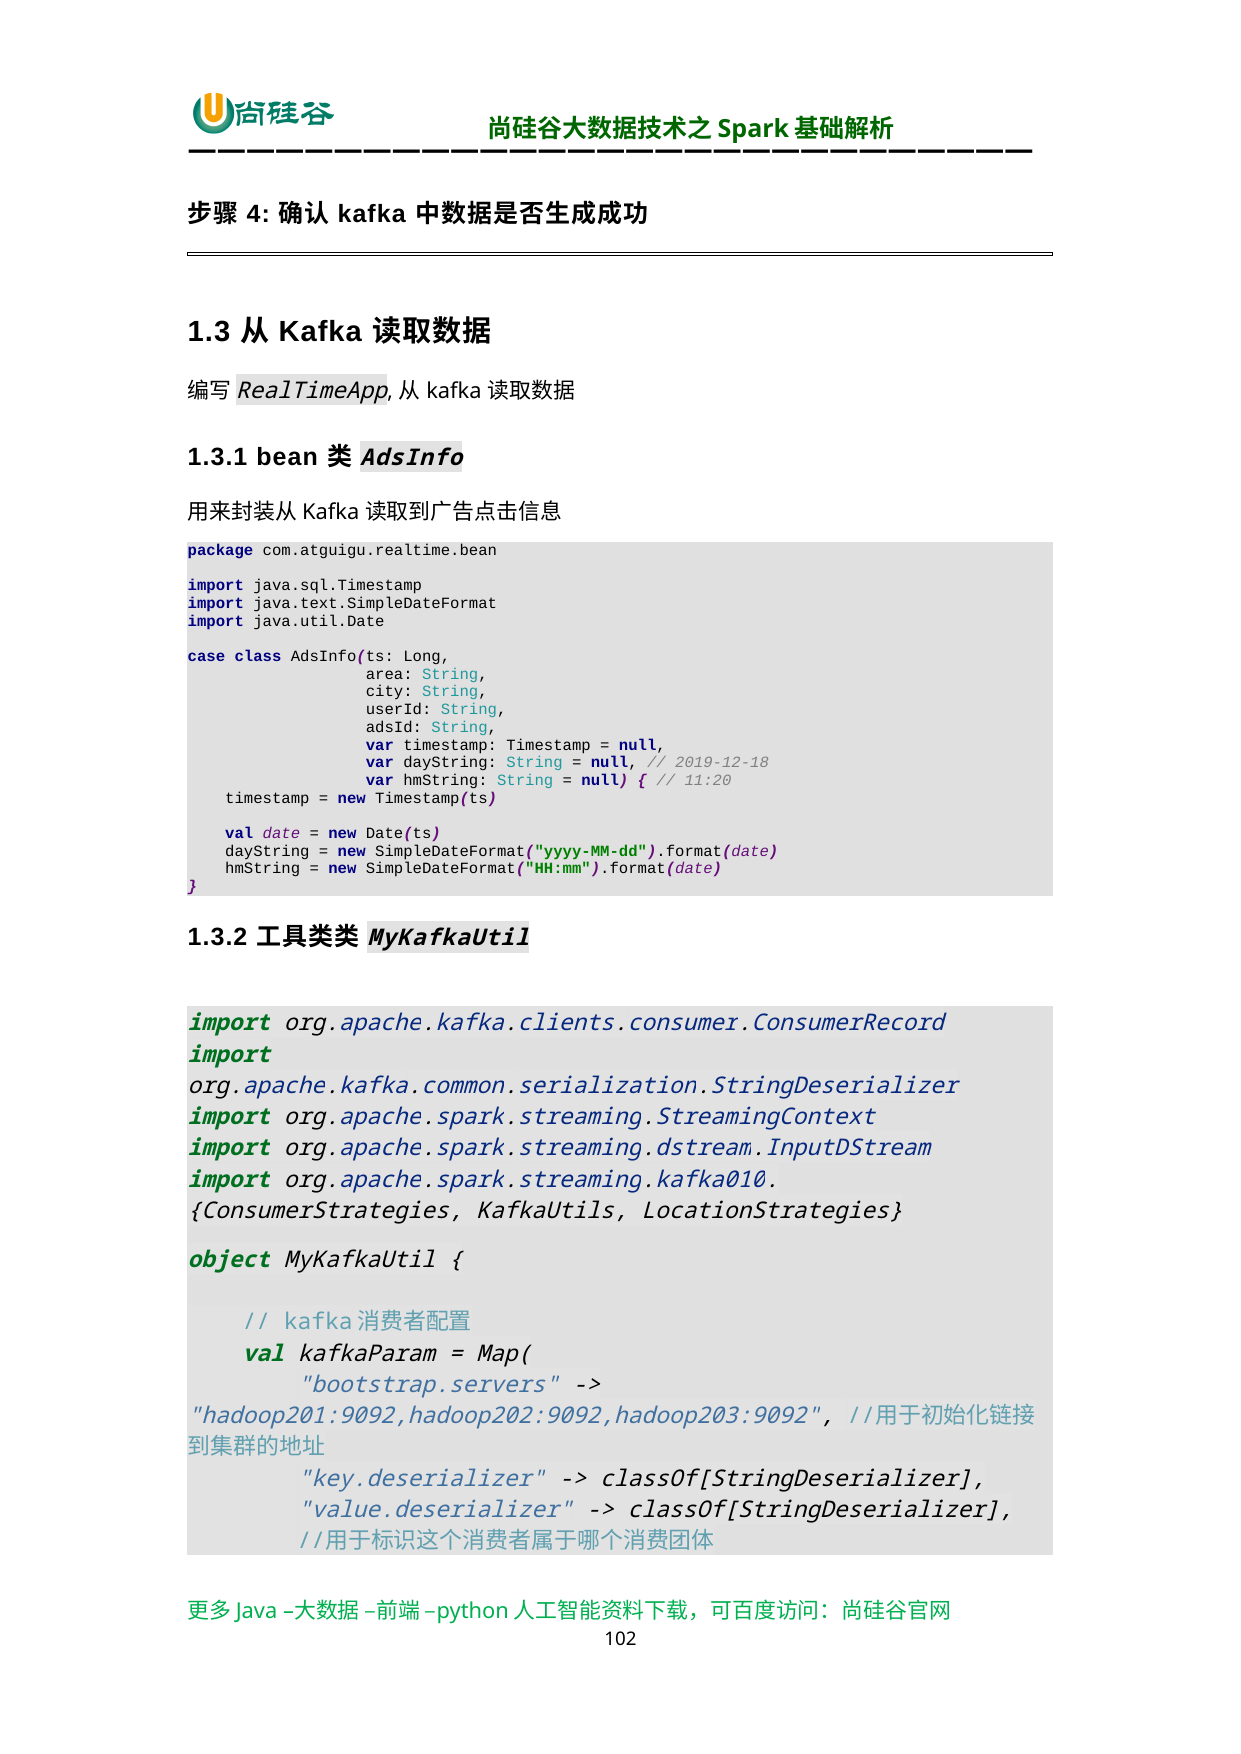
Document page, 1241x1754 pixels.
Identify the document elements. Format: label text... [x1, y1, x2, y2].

picture [187, 88, 338, 138]
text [187, 1006, 1053, 1555]
text package com.atguigu.realtime.bean import java.sql.Timestamp import java.text.SimpleDateFormat import java.util.Date case class AdsInfo(ts: Long, area: String, city: String, userId: String, adsId: String, var timestamp: Timestamp = null, var dayString: String = null, // 2019-12-18 var hmString: String = null) { // 11:20 timestamp = new Timestamp(ts) val date = new Date(ts) dayString = new SimpleDateFormat("yyyy-MM-dd").format(date) hmString = new SimpleDateFormat("HH:mm").format(date) } [187, 542, 1053, 896]
subtitle 1.3.2 工具类类 MyKafkaUtil [187, 902, 1053, 1000]
text 用来封装从 Kafka 读取到广告点击信息 [187, 493, 1053, 526]
text 编写RealTimeApp, 从 kafka 读取数据 [187, 373, 1053, 406]
subtitle 1.3.1 bean 类 AdsInfo [187, 422, 1053, 487]
subtitle 1.3 从 Kafka 读取数据 [187, 296, 1053, 361]
subtitle 步骤 4: 确认 kafka 中数据是否生成成功 [187, 179, 1053, 244]
